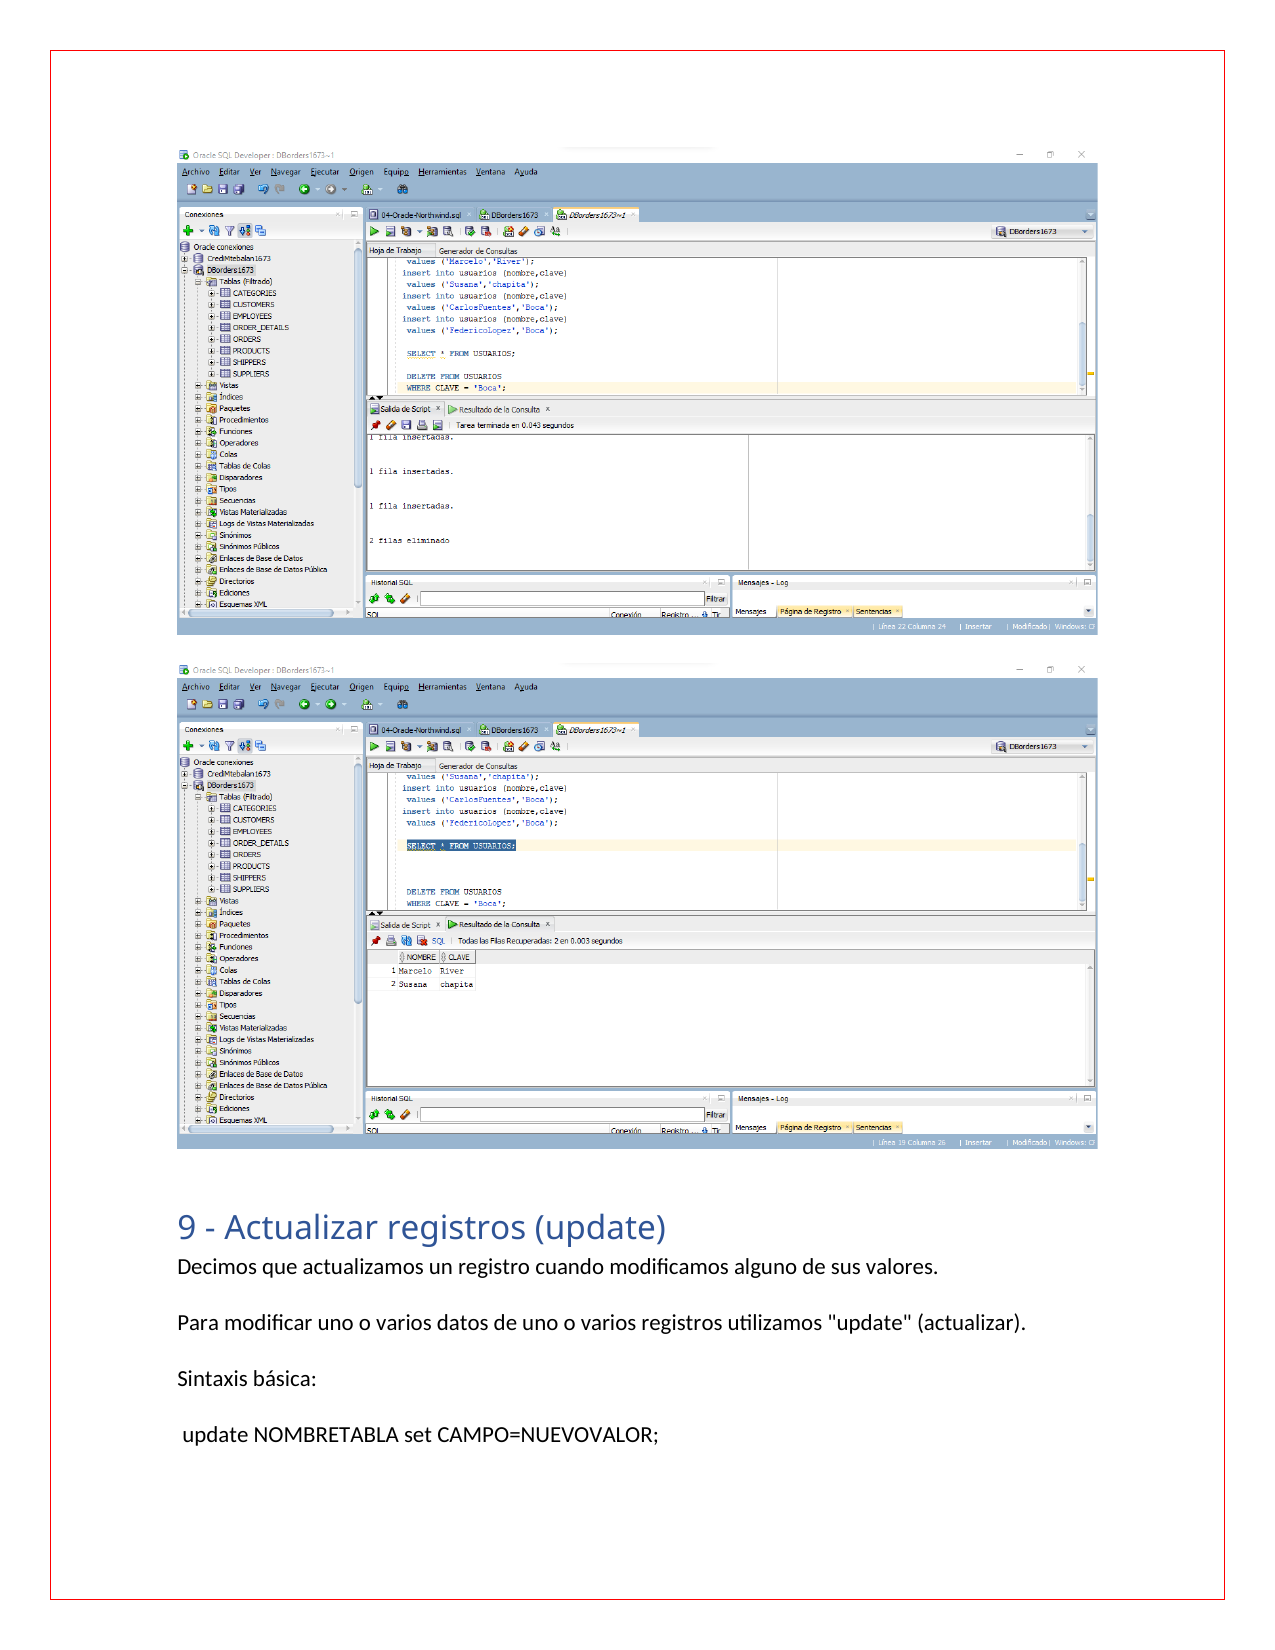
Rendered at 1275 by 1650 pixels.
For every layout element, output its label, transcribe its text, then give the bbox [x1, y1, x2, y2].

text Para modificar uno o varios datos de uno o varios registros utilizamos "update" (actualizar). [177, 1308, 1098, 1337]
text Sintaxis básica: [177, 1364, 1098, 1393]
picture [177, 147, 1098, 635]
text Decimos que actualizamos un registro cuando modificamos alguno de sus valores. [177, 1252, 1098, 1281]
picture [177, 663, 1098, 1149]
text update NOMBRETABLA set CAMPO=NUEVOVALOR; [177, 1421, 1098, 1449]
subtitle 9 - Actualizar registros (update) [177, 1203, 1098, 1249]
